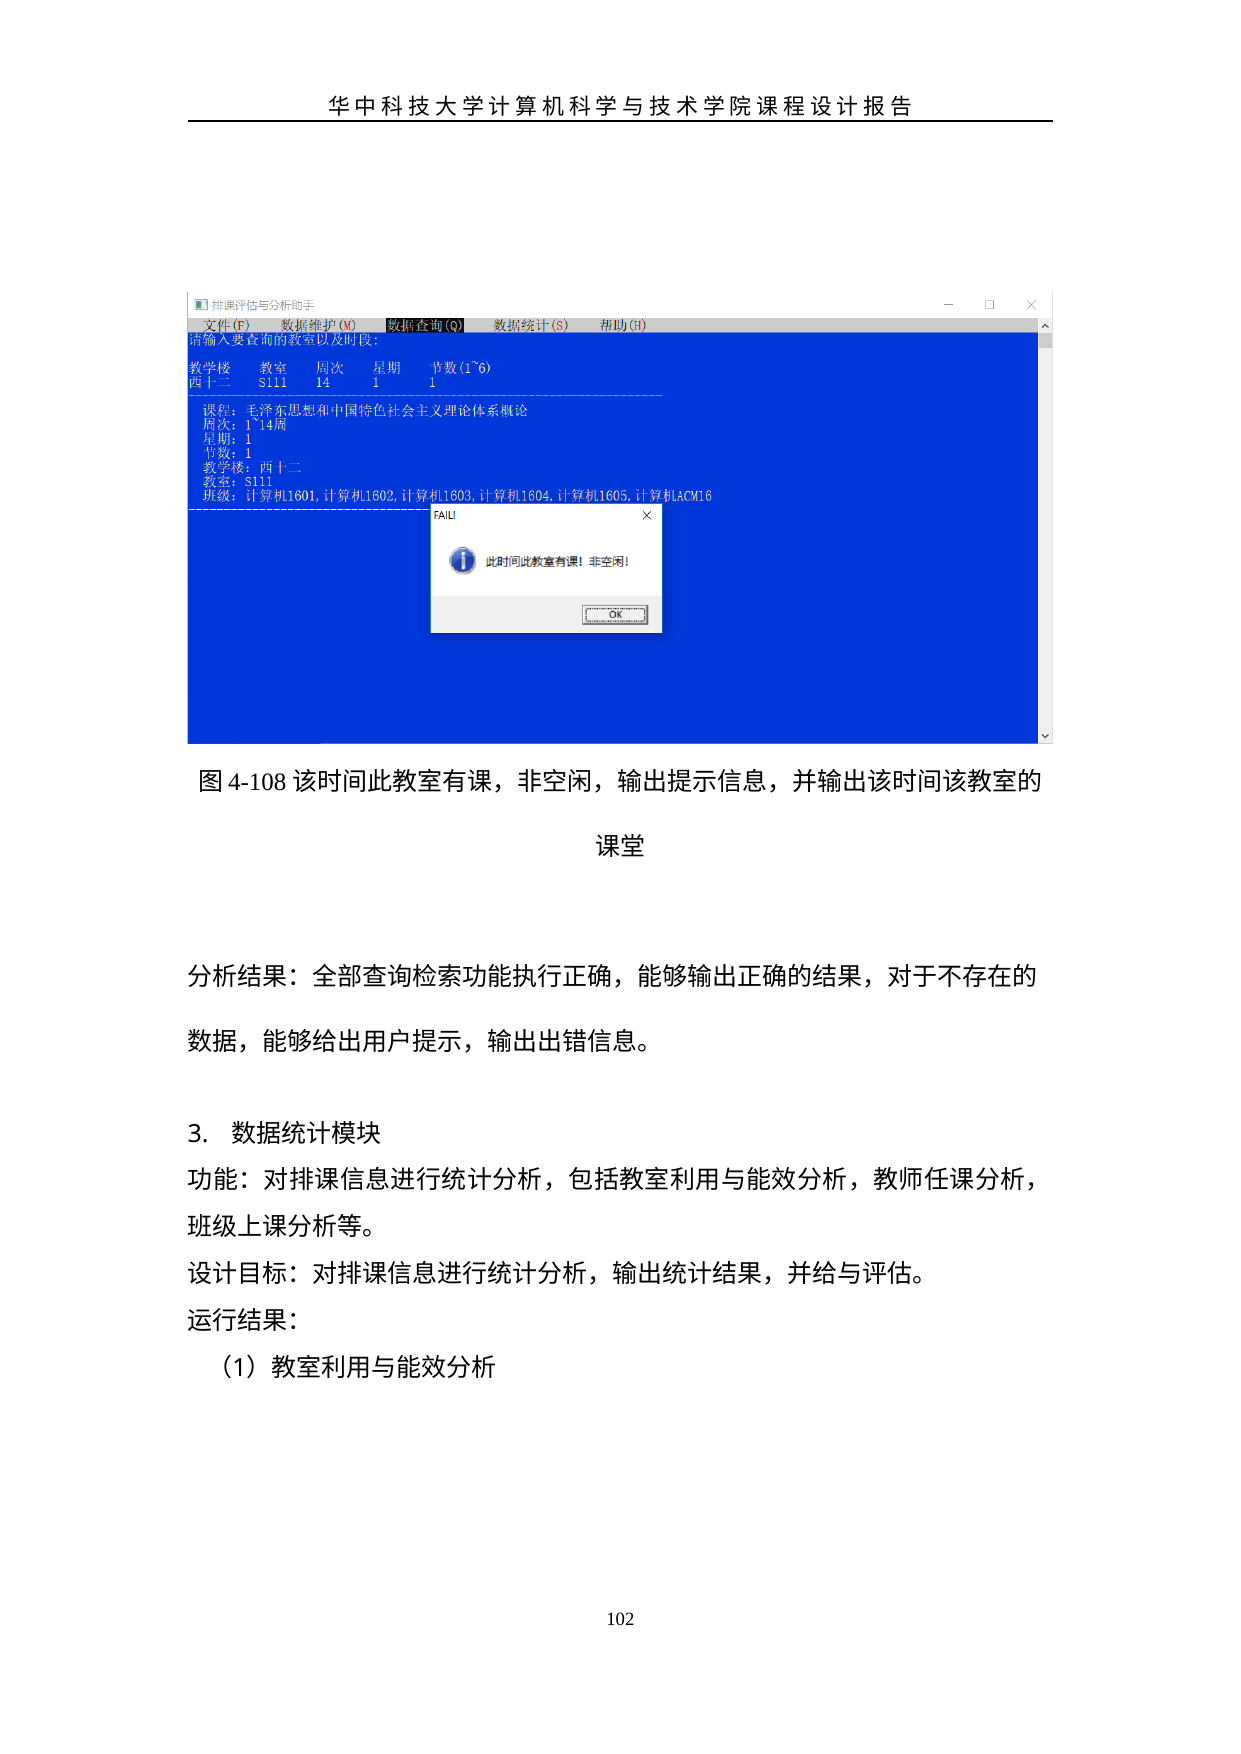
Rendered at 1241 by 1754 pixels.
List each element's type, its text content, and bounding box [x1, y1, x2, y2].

text 运行结果： [187, 1292, 1053, 1339]
text （1）教室利用与能效分析 [187, 1339, 1053, 1386]
text 设计目标：对排课信息进行统计分析，输出统计结果，并给与评估。 [187, 1245, 1053, 1292]
text 功能：对排课信息进行统计分析，包括教室利用与能效分析，教师任课分析，班级上课分析等。 [187, 1151, 1053, 1245]
text 图4-108 该时间此教室有课，非空闲，输出提示信息，并输出该时间该教室的课堂 [187, 747, 1053, 877]
text 分析结果：全部查询检索功能执行正确，能够输出正确的结果，对于不存在的数据，能够给出用户提示，输出出错信息。 [187, 942, 1053, 1072]
picture [187, 292, 1053, 744]
list 数据统计模块 [187, 1104, 1053, 1151]
